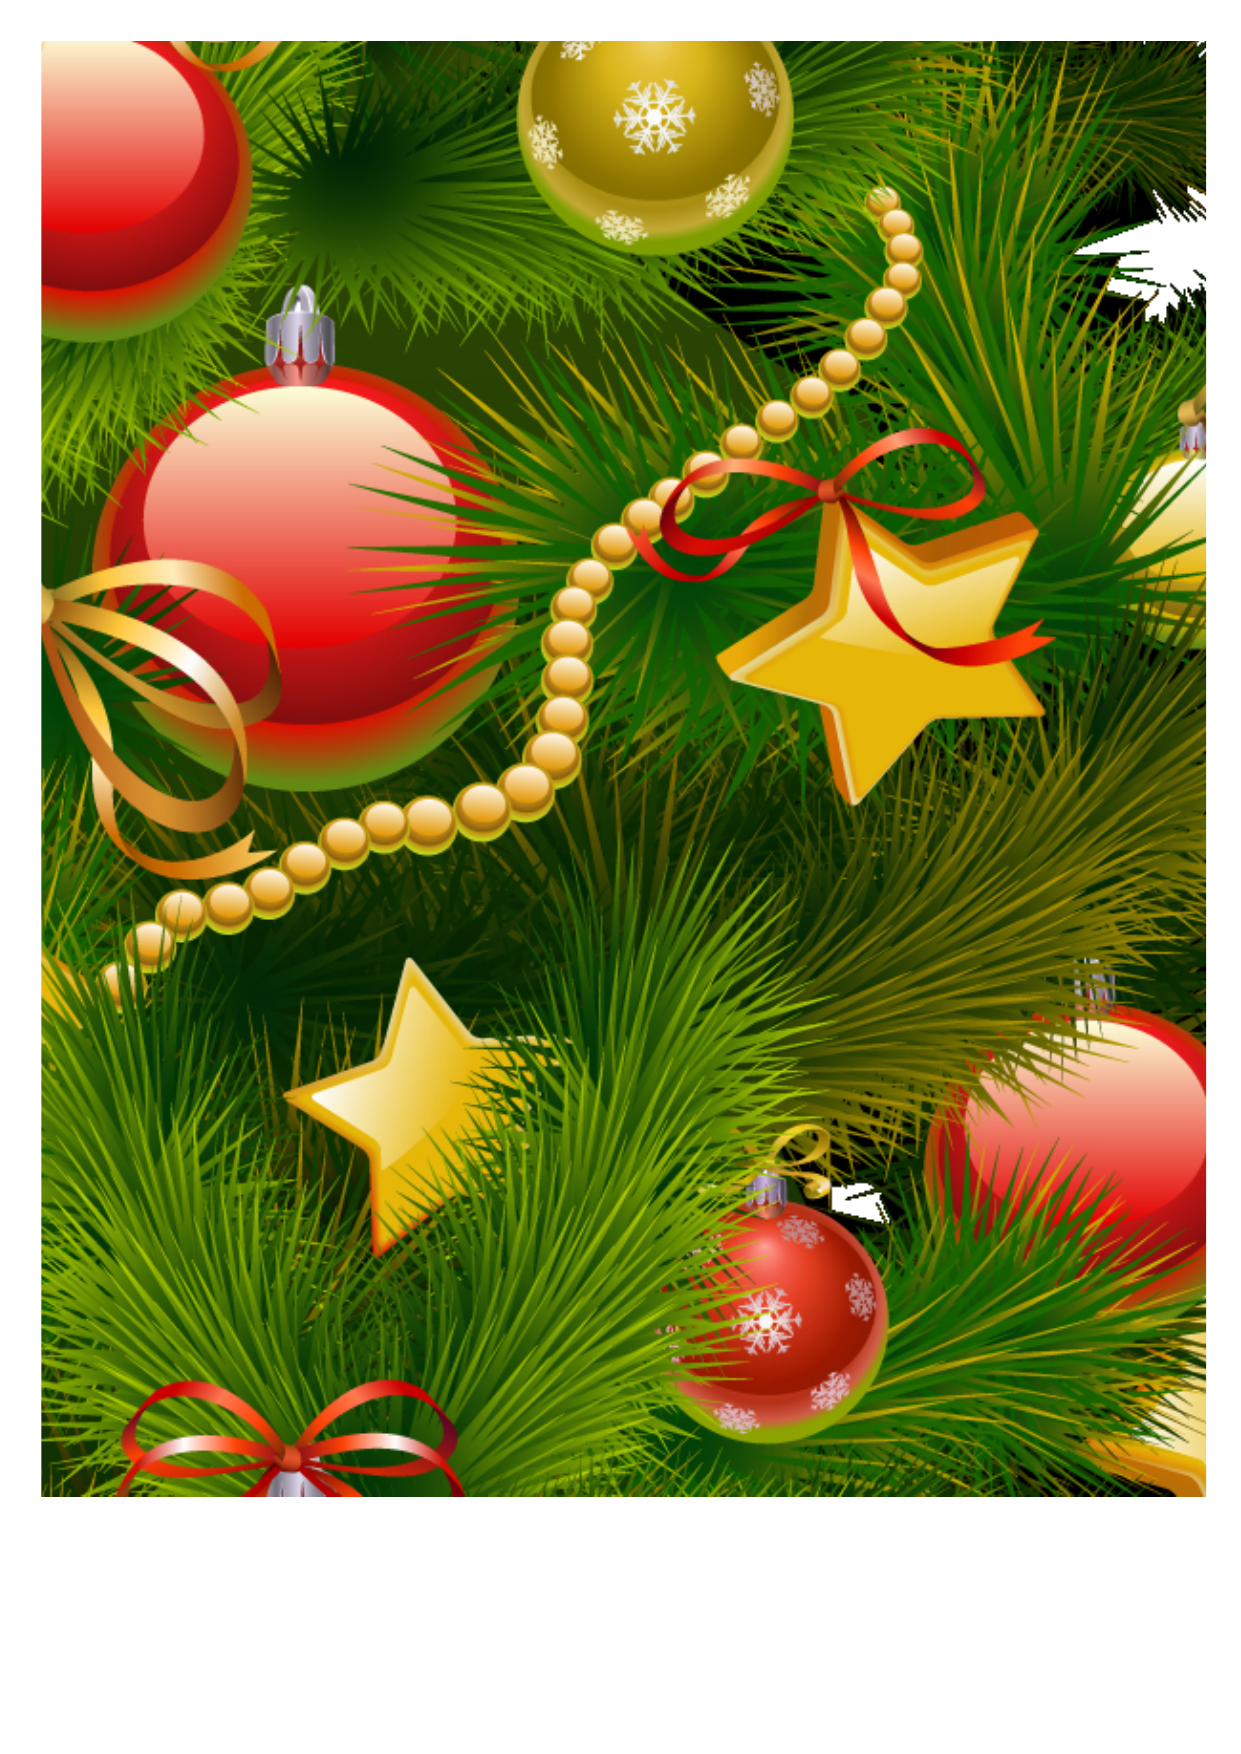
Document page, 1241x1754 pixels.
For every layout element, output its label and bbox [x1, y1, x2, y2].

picture [41, 41, 1207, 1497]
